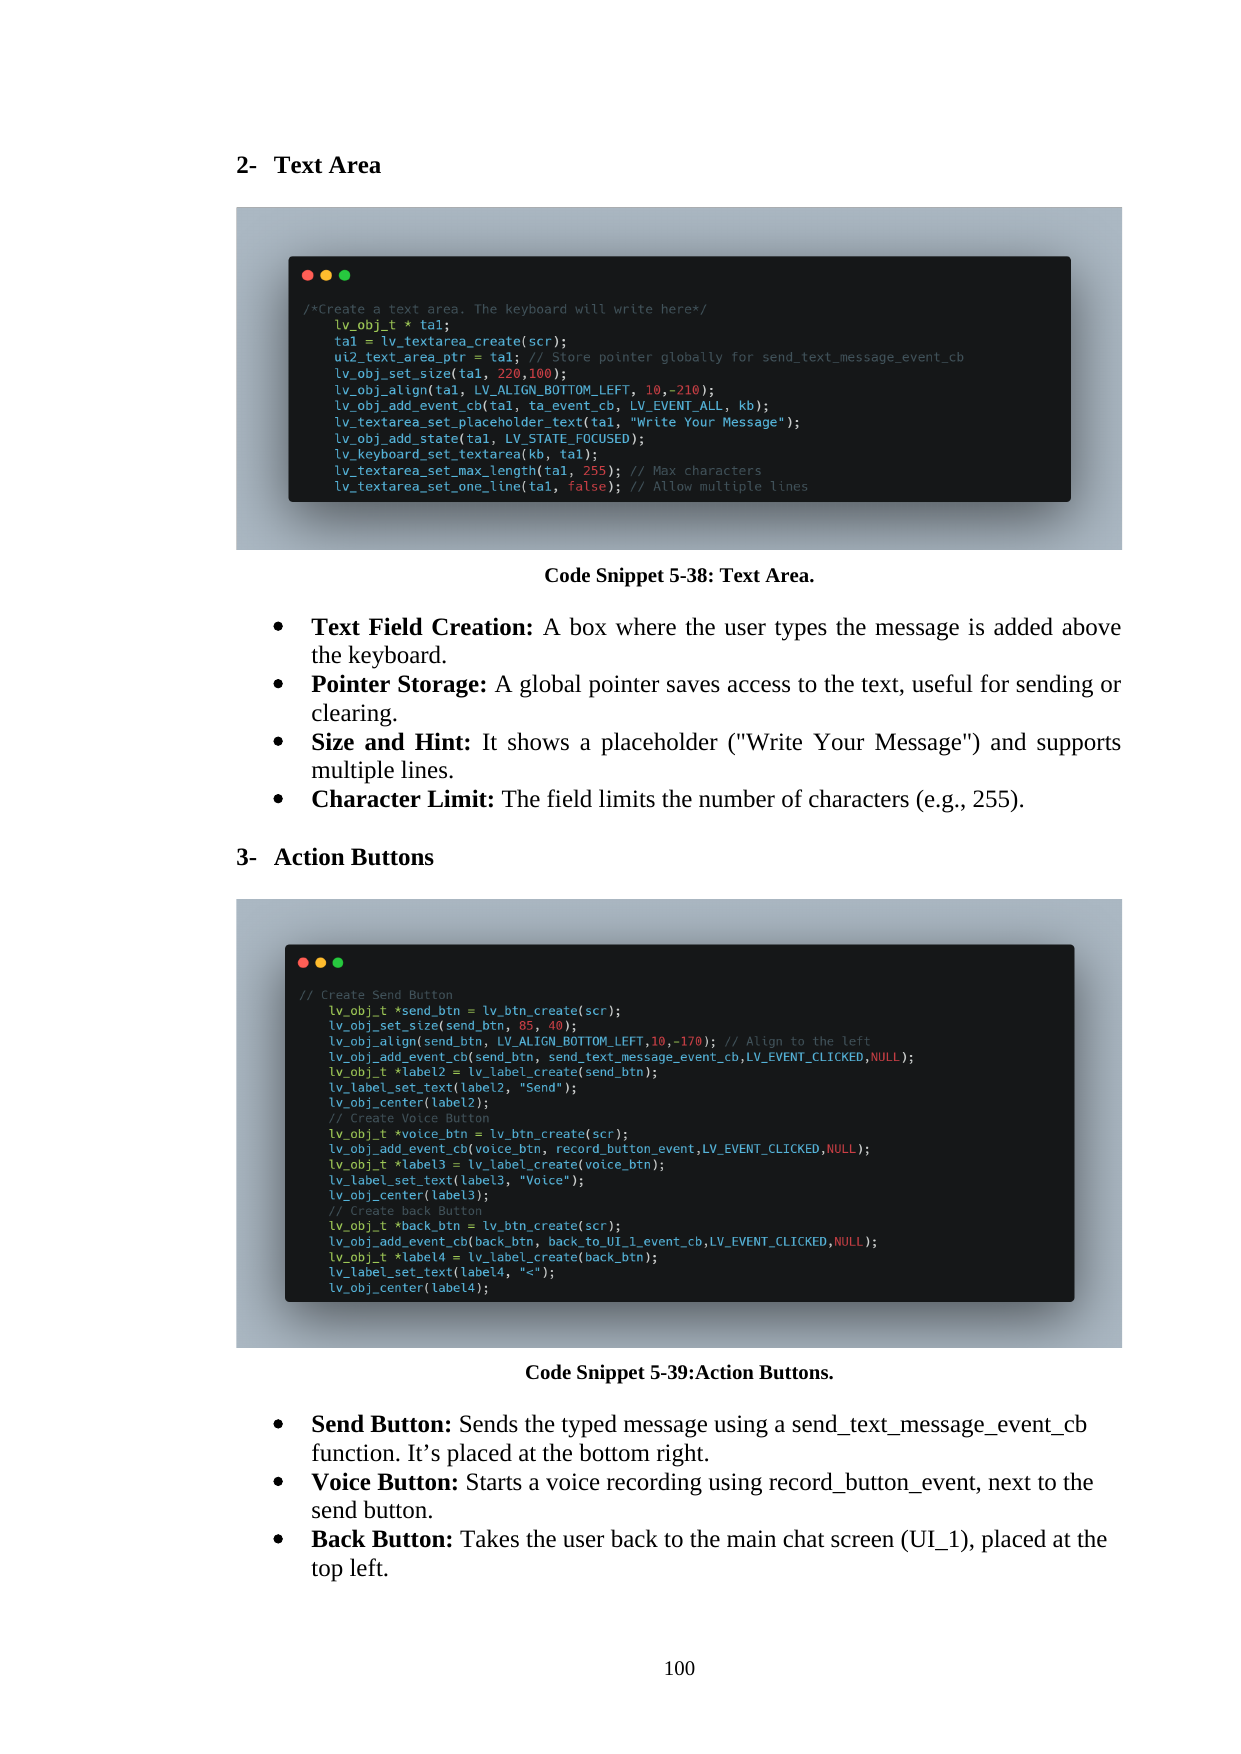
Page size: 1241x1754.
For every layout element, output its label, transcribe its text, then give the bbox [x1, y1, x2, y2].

list Text Field Creation: A box where the user types the message is added above the keyboard. [274, 612, 1122, 669]
picture [236, 899, 1123, 1348]
list Text Area [236, 150, 1122, 179]
picture [236, 207, 1123, 550]
list Send Button: Sends the typed message using a send_text_message_event_cb function. It’s placed at the bottom right. [274, 1409, 1122, 1467]
list Size and Hint: It shows a placeholder ("Write Your Message") and supports multiple lines. [274, 727, 1122, 784]
list Pointer Storage: A global pointer saves access to the text, useful for sending or clearing. [274, 669, 1122, 727]
list Character Limit: The field limits the number of characters (e.g., 255). [274, 784, 1122, 813]
list Back Button: Takes the user back to the main chat screen (UI_1), placed at the top left. [274, 1524, 1122, 1582]
list Action Buttons [236, 842, 1122, 870]
list Voice Button: Starts a voice recording using record_button_event, next to the send button. [274, 1467, 1122, 1524]
